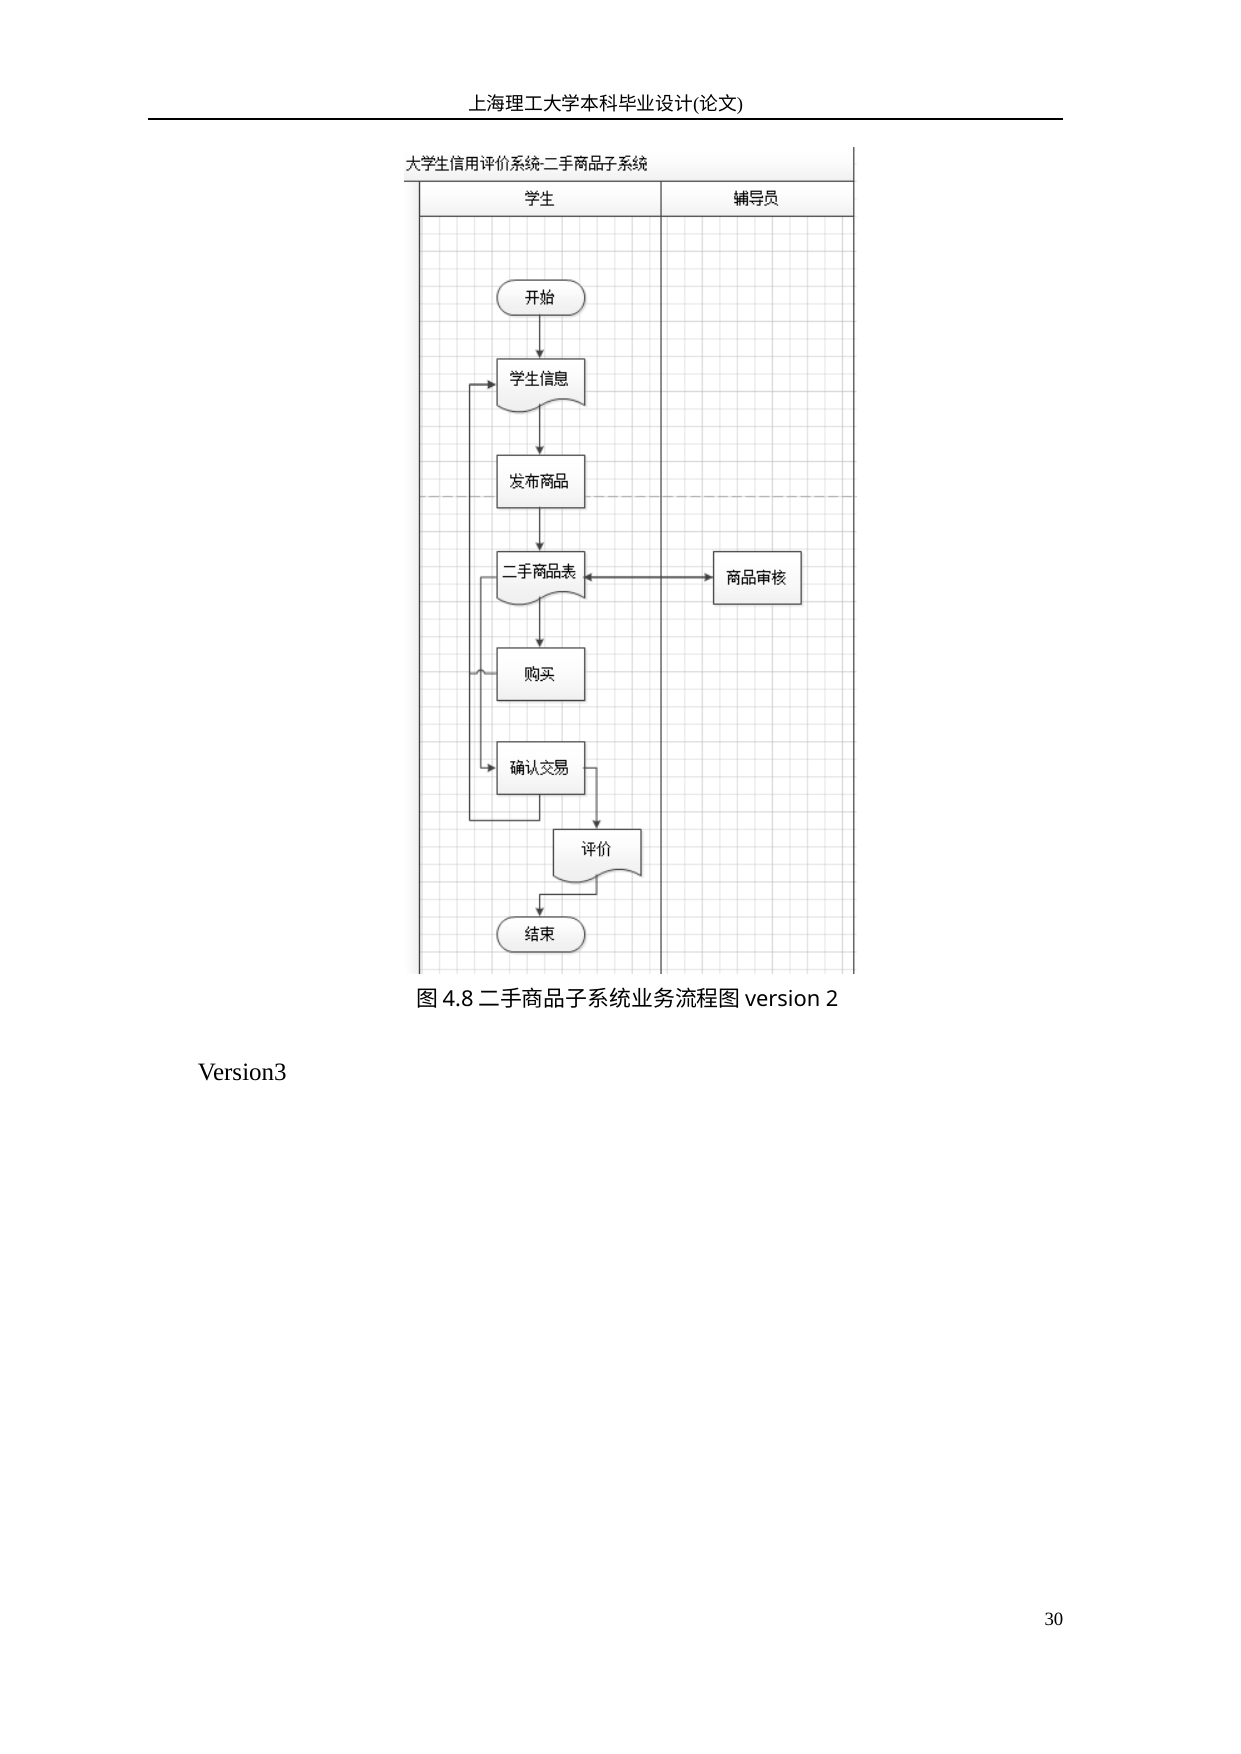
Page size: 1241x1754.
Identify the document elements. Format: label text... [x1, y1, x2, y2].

text 图4.8二手商品子系统业务流程图version 2 [148, 981, 1063, 1013]
text Version3 [148, 1057, 1063, 1086]
picture [404, 147, 857, 974]
